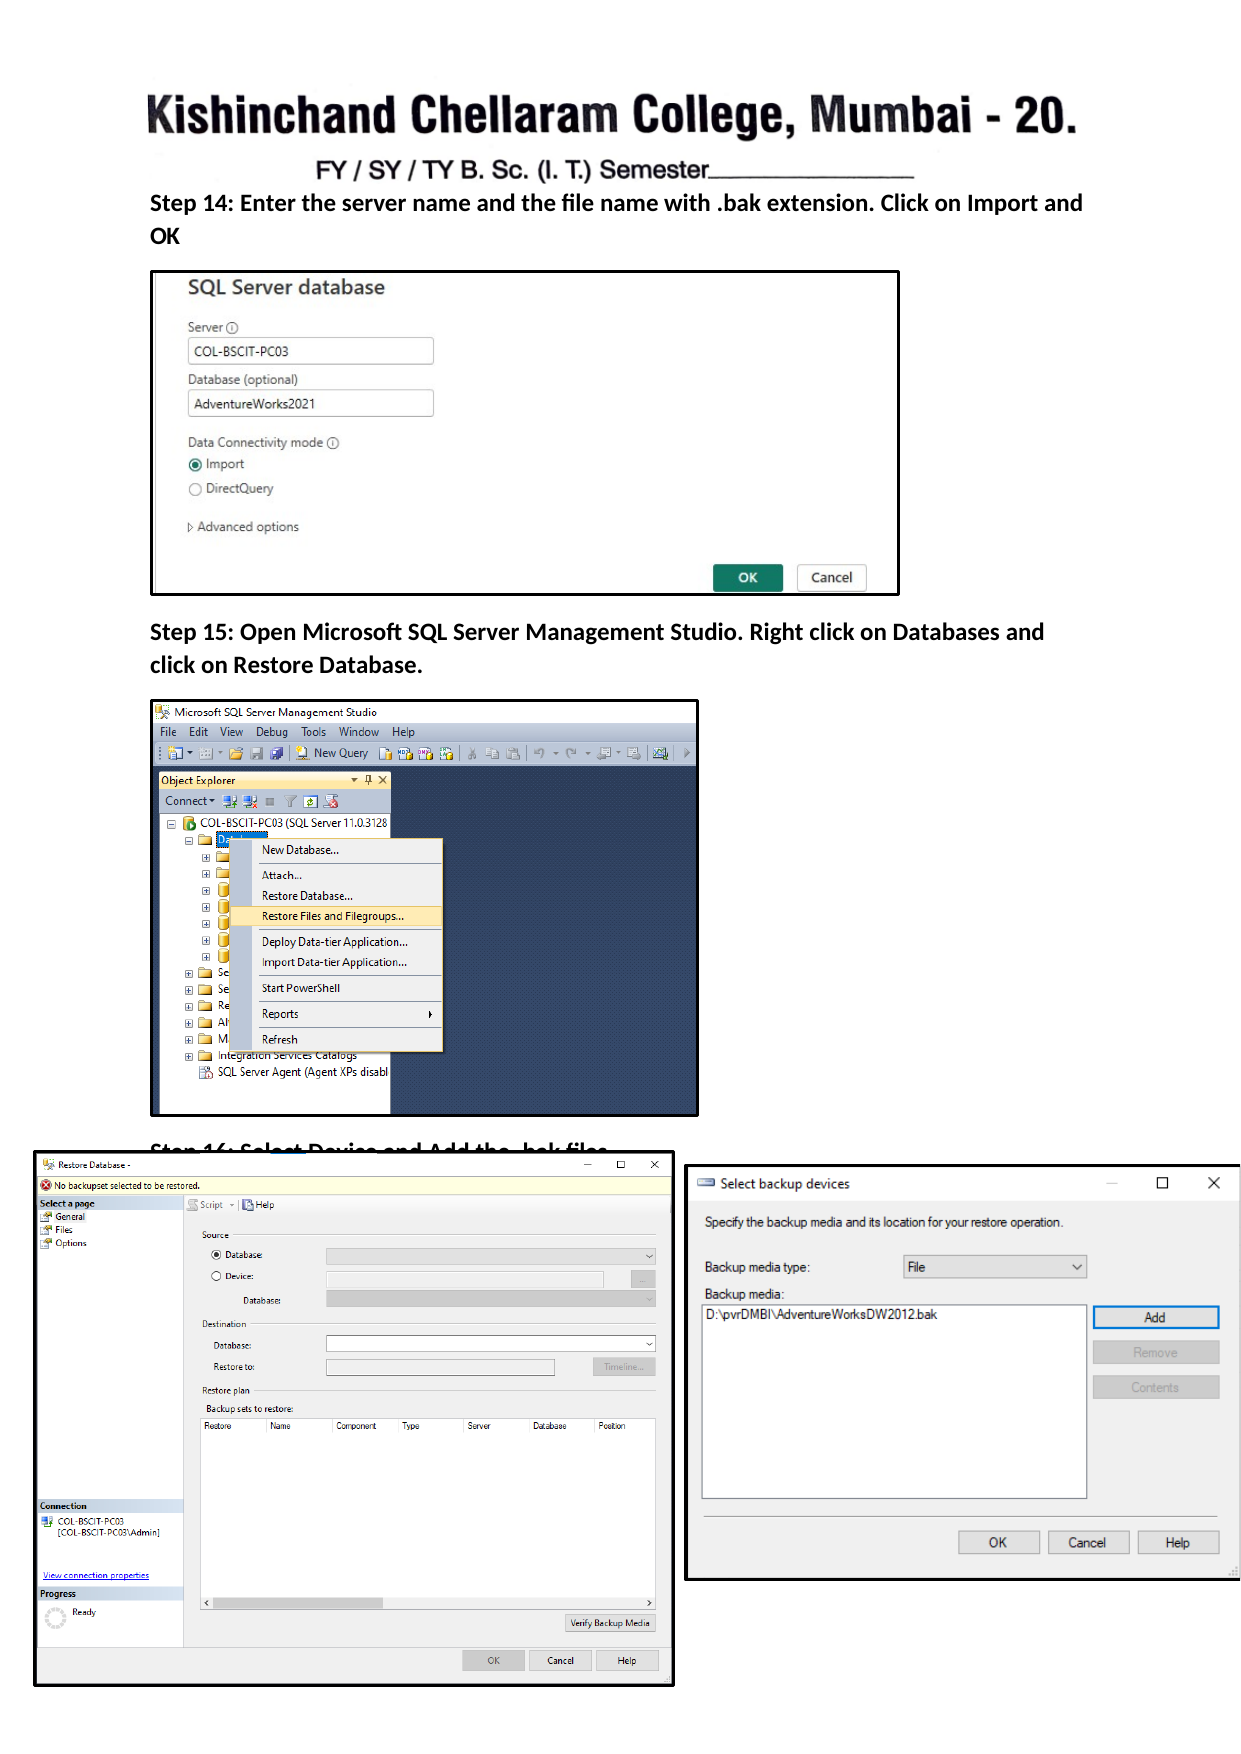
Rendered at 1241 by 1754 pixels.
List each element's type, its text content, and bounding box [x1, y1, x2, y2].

picture [155, 273, 867, 593]
picture [36, 1153, 672, 1684]
picture [147, 75, 1088, 184]
picture [688, 1167, 1240, 1578]
picture [153, 702, 696, 1114]
text Step 14: Enter the server name and the file name with .bak extension. Click on Import and OK [150, 187, 1093, 251]
